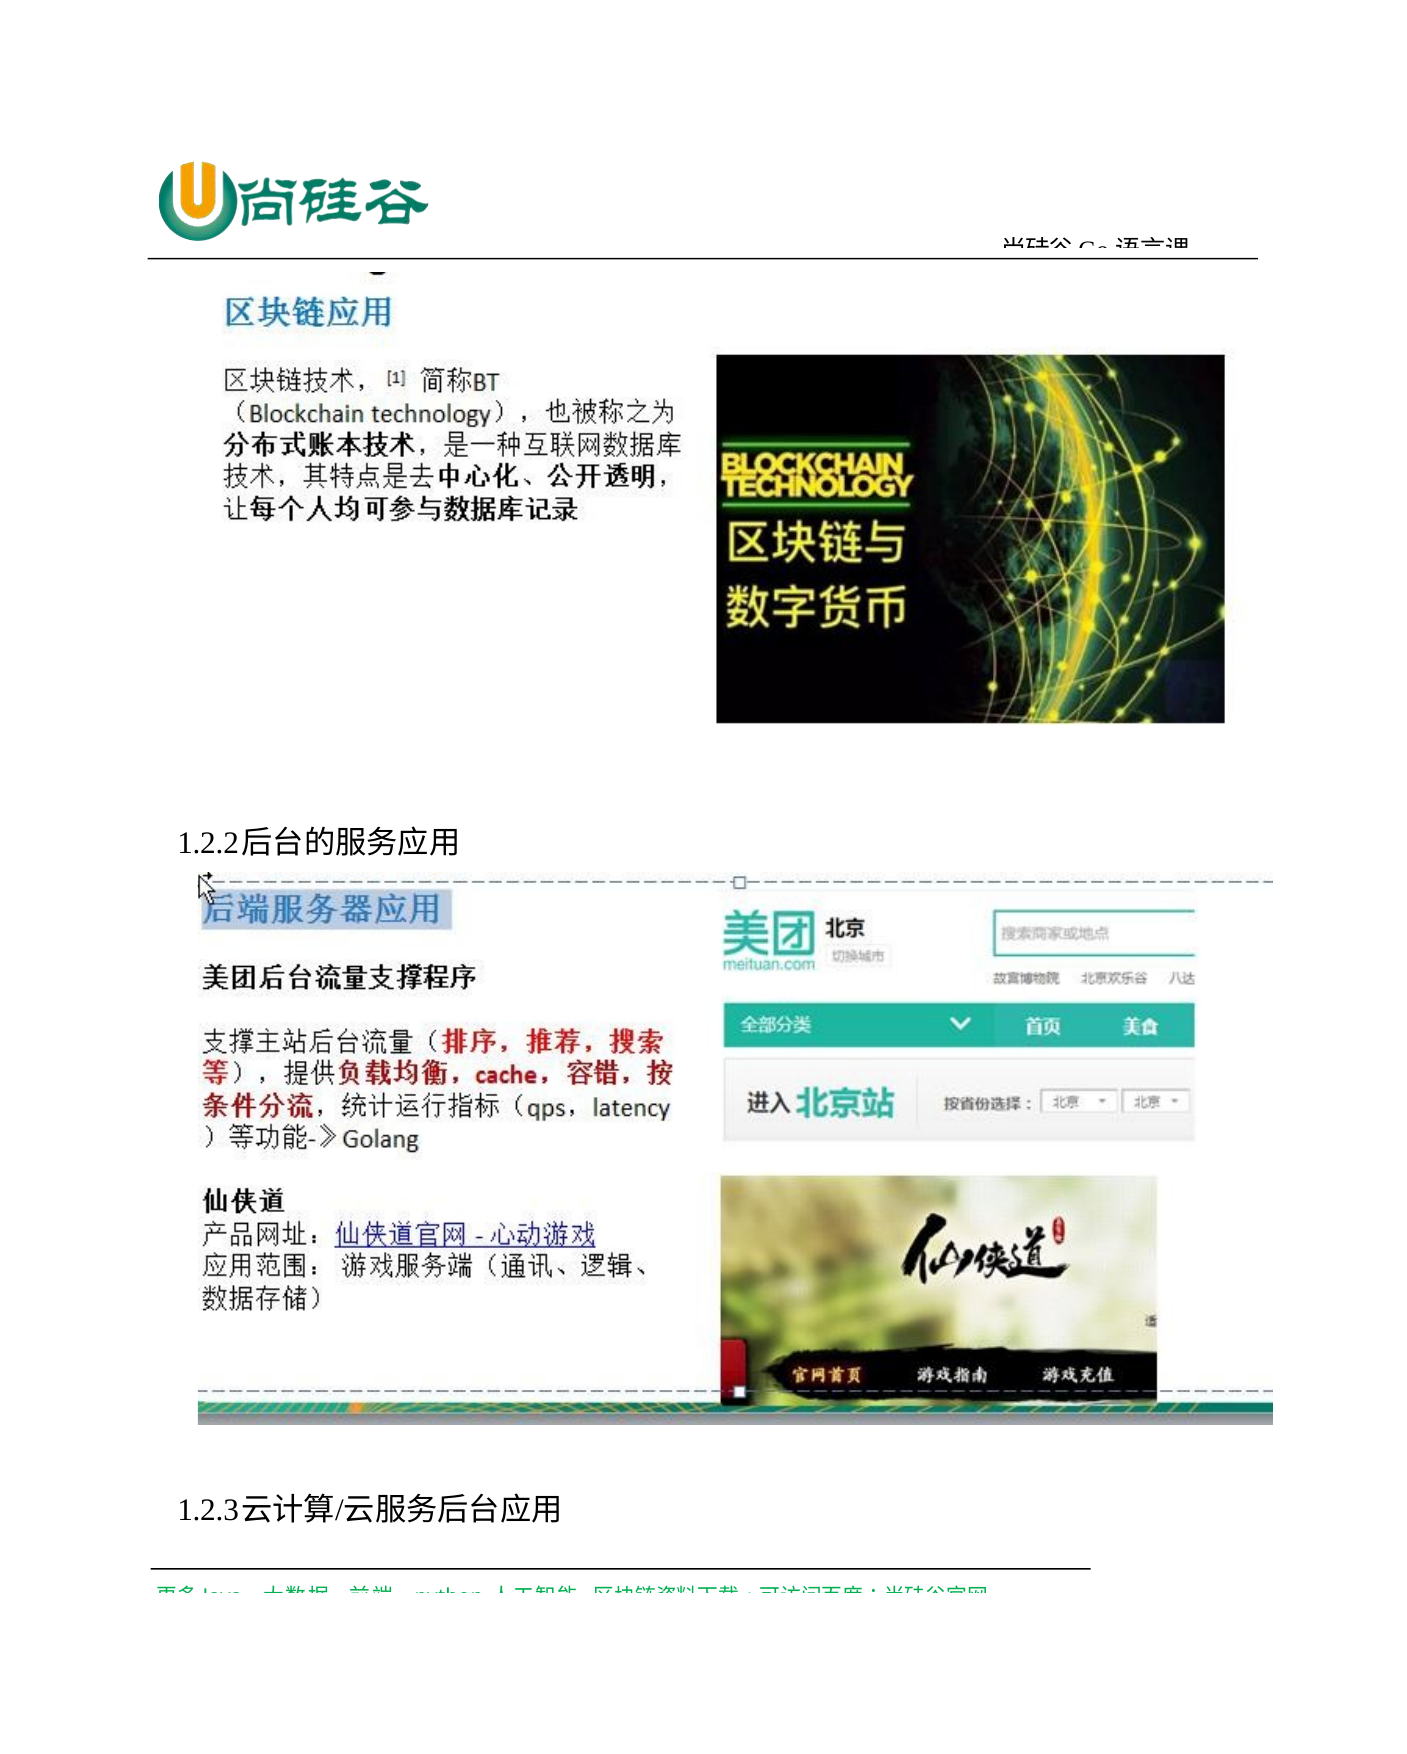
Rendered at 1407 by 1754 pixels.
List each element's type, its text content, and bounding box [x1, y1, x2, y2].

picture [197, 872, 1273, 1425]
picture [158, 161, 429, 241]
subtitle 云计算/云服务后台应用 [177, 1486, 1319, 1529]
picture [221, 272, 1250, 725]
subtitle 后台的服务应用 [177, 819, 1319, 862]
